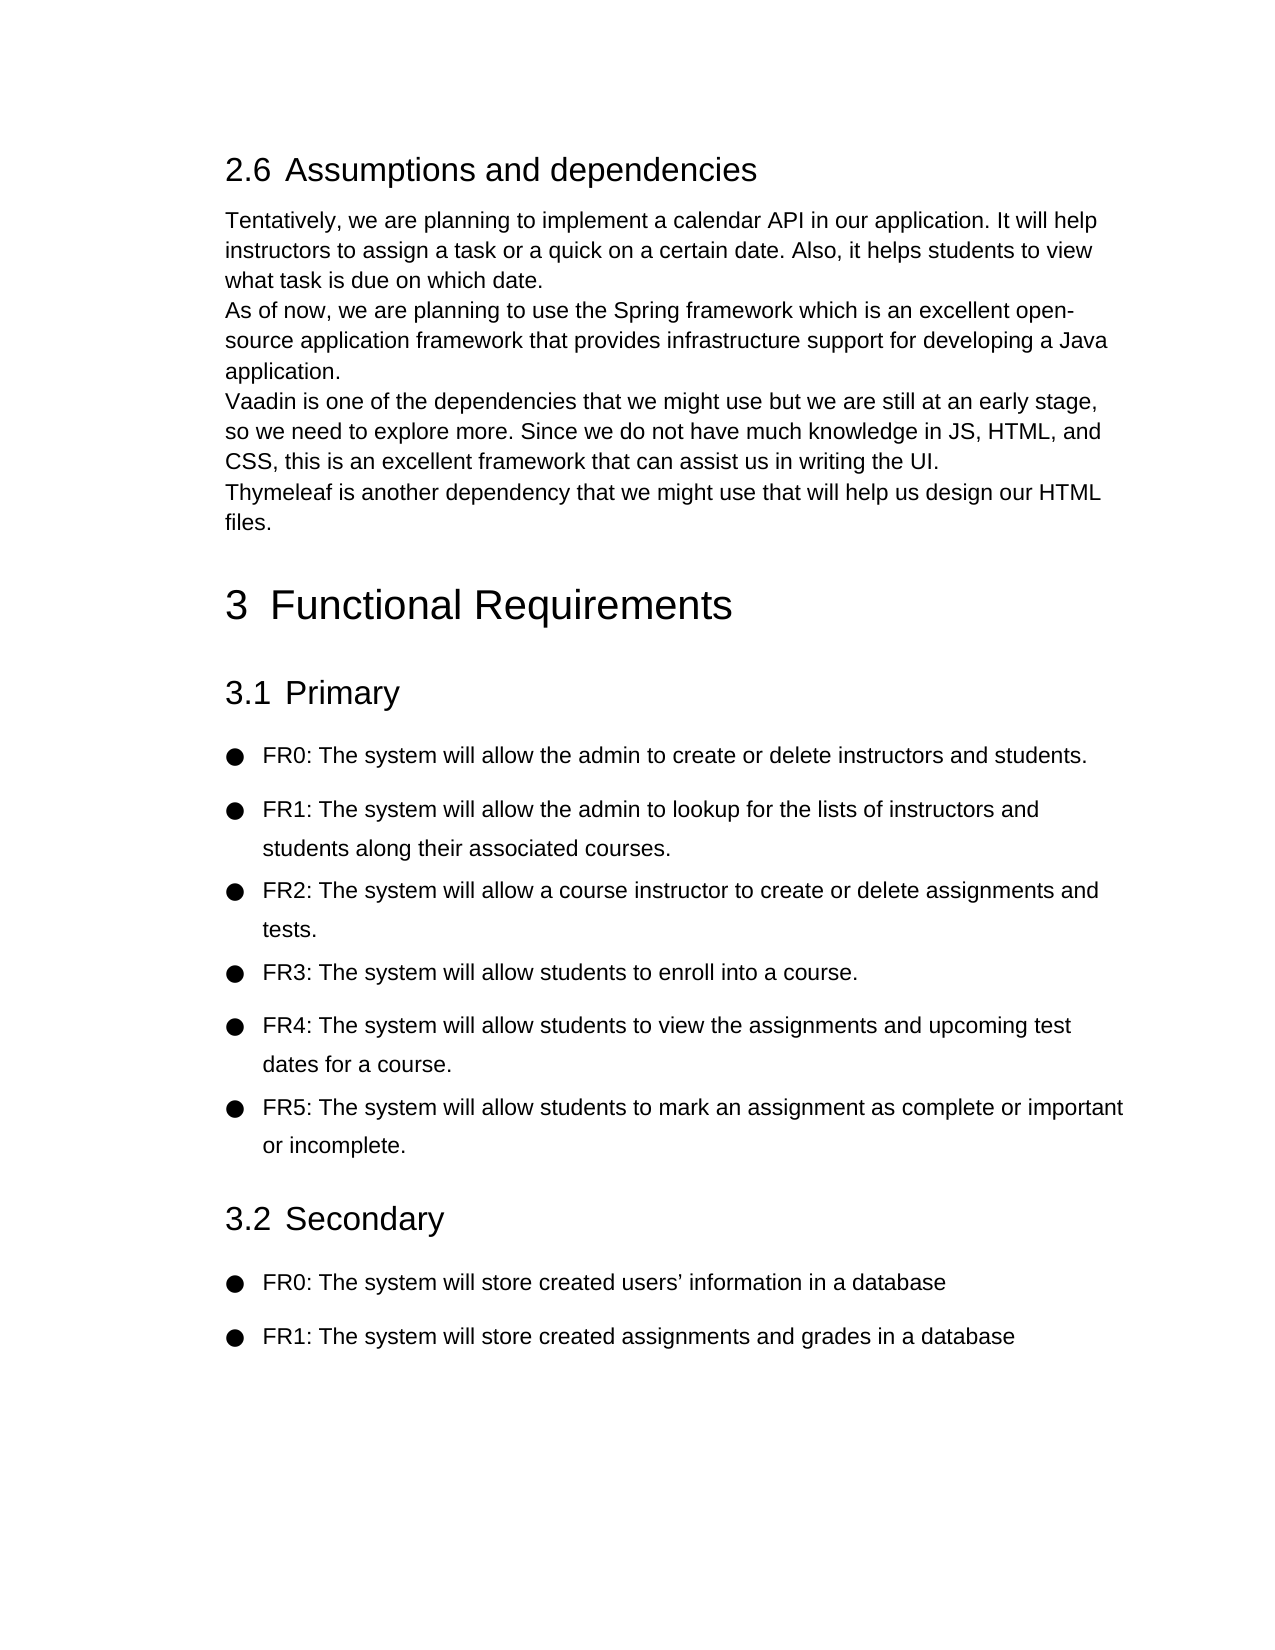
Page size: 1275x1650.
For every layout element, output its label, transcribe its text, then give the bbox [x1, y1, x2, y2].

list FR0: The system will store created users’ information in a database [225, 1256, 1125, 1303]
text Thymeleaf is another dependency that we might use that will help us design our HTML files. [225, 478, 1125, 535]
list FR4: The system will allow students to view the assignments and upcoming test dates for a course. [225, 1000, 1125, 1077]
list FR1: The system will allow the admin to lookup for the lists of instructors and students along their associated courses. [225, 784, 1125, 861]
list FR2: The system will allow a course instructor to create or delete assignments and tests. [225, 865, 1125, 942]
subtitle Secondary [225, 1199, 1125, 1238]
text Vaadin is one of the dependencies that we might use but we are still at an early stage, so we need to explore more. Since we do not have much knowledge in JS, HTML, and CSS, this is an excellent framework that can assist us in writing the UI. [225, 388, 1125, 475]
text As of now, we are planning to use the Spring framework which is an excellent open-source application framework that provides infrastructure support for developing a Java application. [225, 297, 1125, 384]
subtitle Functional Requirements [225, 581, 1125, 628]
subtitle Primary [225, 673, 1125, 712]
list FR3: The system will allow students to enroll into a course. [225, 946, 1125, 993]
list FR5: The system will allow students to mark an assignment as complete or important or incomplete. [225, 1081, 1125, 1158]
text Tentatively, we are planning to implement a calendar API in our application. It will help instructors to assign a task or a quick on a certain date. Also, it helps students to view what task is due on which date. [225, 207, 1125, 293]
list FR0: The system will allow the admin to create or delete instructors and students. [225, 730, 1125, 777]
list FR1: The system will store created assignments and grades in a database [225, 1310, 1125, 1357]
subtitle Assumptions and dependencies [225, 150, 1125, 188]
